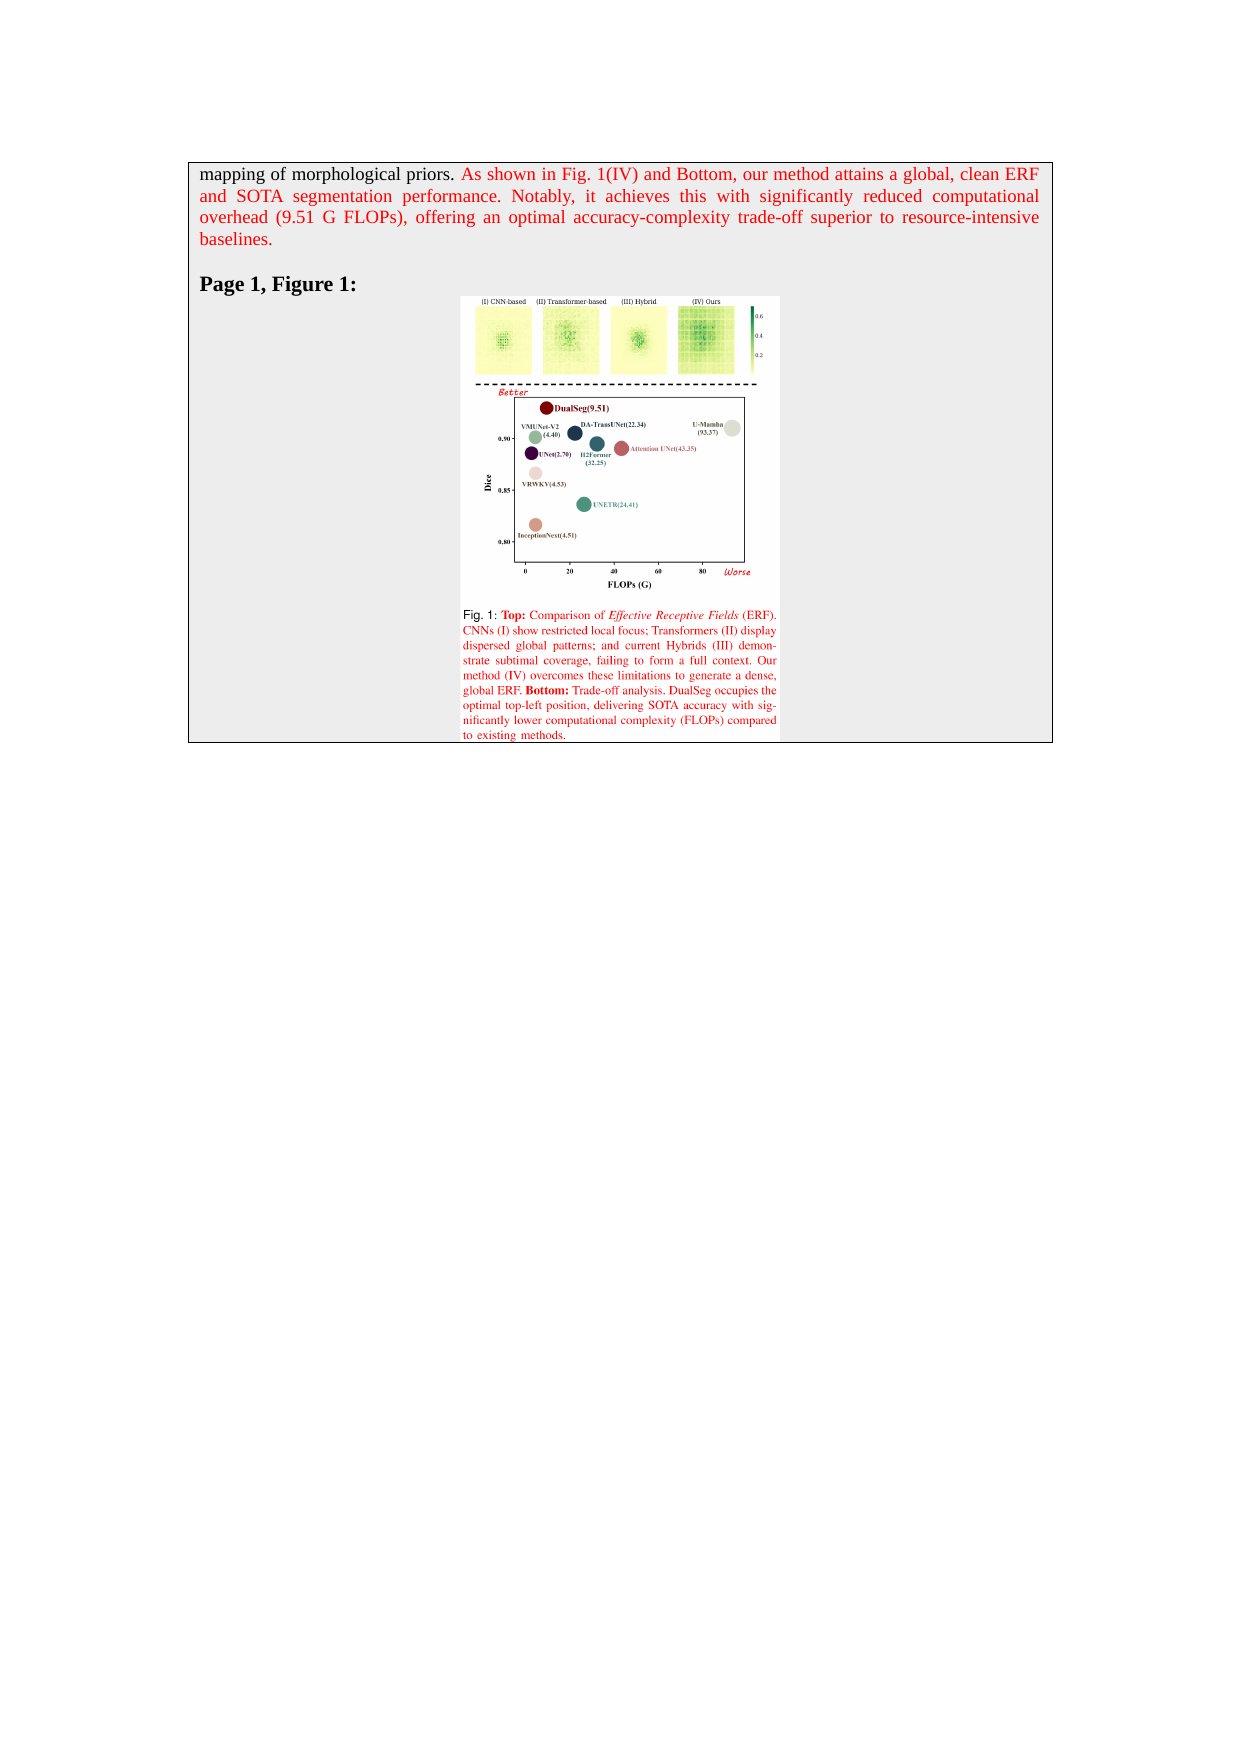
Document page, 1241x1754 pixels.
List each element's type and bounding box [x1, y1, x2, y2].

table_header [189, 163, 1052, 742]
picture [460, 296, 780, 742]
